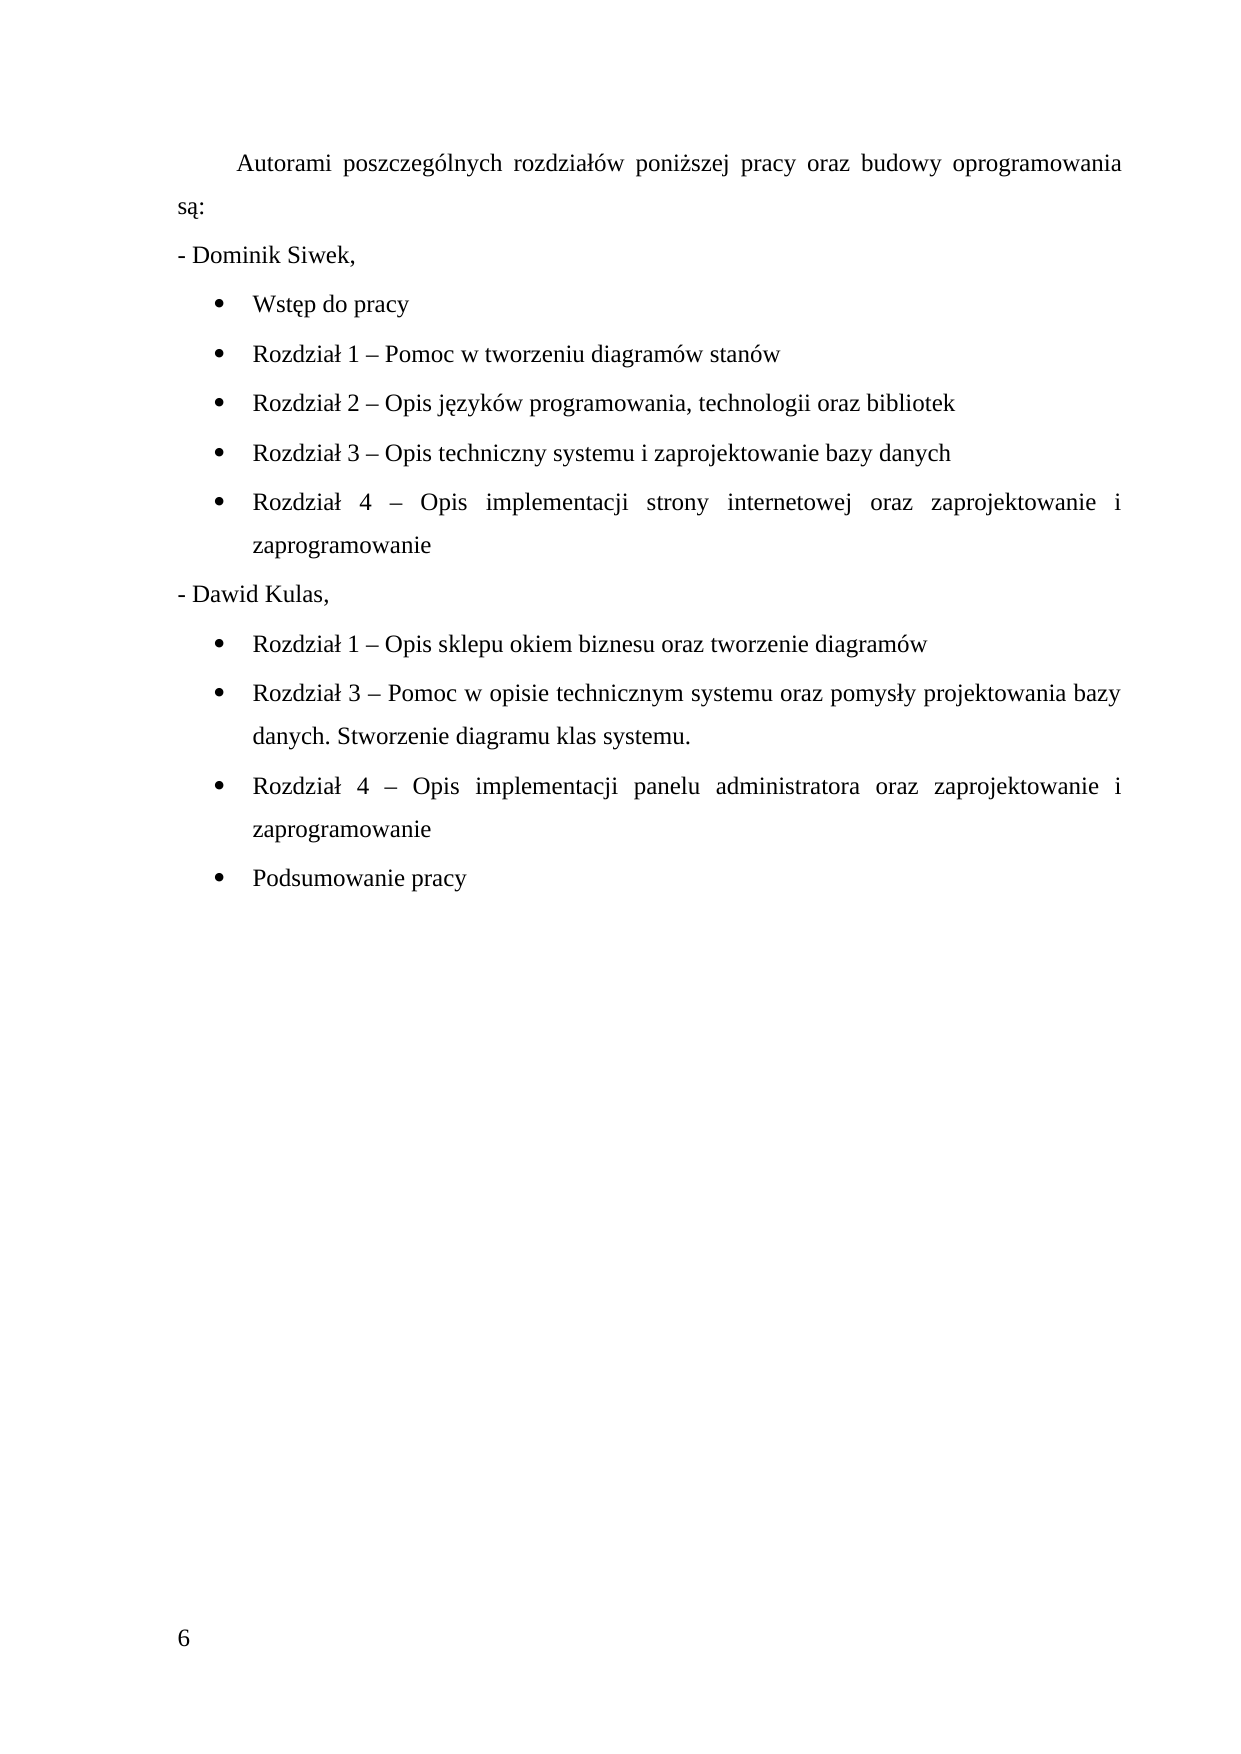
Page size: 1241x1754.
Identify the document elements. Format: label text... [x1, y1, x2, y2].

list Rozdział 4 – Opis implementacji strony internetowej oraz zaprojektowanie i zaprogramowanie [215, 487, 1122, 559]
list Rozdział 3 – Opis techniczny systemu i zaprojektowanie bazy danych [215, 438, 1122, 466]
list Rozdział 2 – Opis języków programowania, technologii oraz bibliotek [215, 388, 1122, 417]
text Autorami poszczególnych rozdziałów poniższej pracy oraz budowy oprogramowania są: [177, 148, 1122, 219]
list Podsumowanie pracy [215, 863, 1122, 892]
text - Dawid Kulas, [177, 579, 1122, 608]
text - Dominik Siwek, [177, 240, 1122, 269]
list Rozdział 4 – Opis implementacji panelu administratora oraz zaprojektowanie i zaprogramowanie [215, 771, 1122, 843]
list Wstęp do pracy [215, 289, 1122, 318]
list Rozdział 1 – Opis sklepu okiem biznesu oraz tworzenie diagramów [215, 629, 1122, 658]
list Rozdział 1 – Pomoc w tworzeniu diagramów stanów [215, 339, 1122, 368]
list Rozdział 3 – Pomoc w opisie technicznym systemu oraz pomysły projektowania bazy danych. Stworzenie diagramu klas systemu. [215, 678, 1122, 750]
